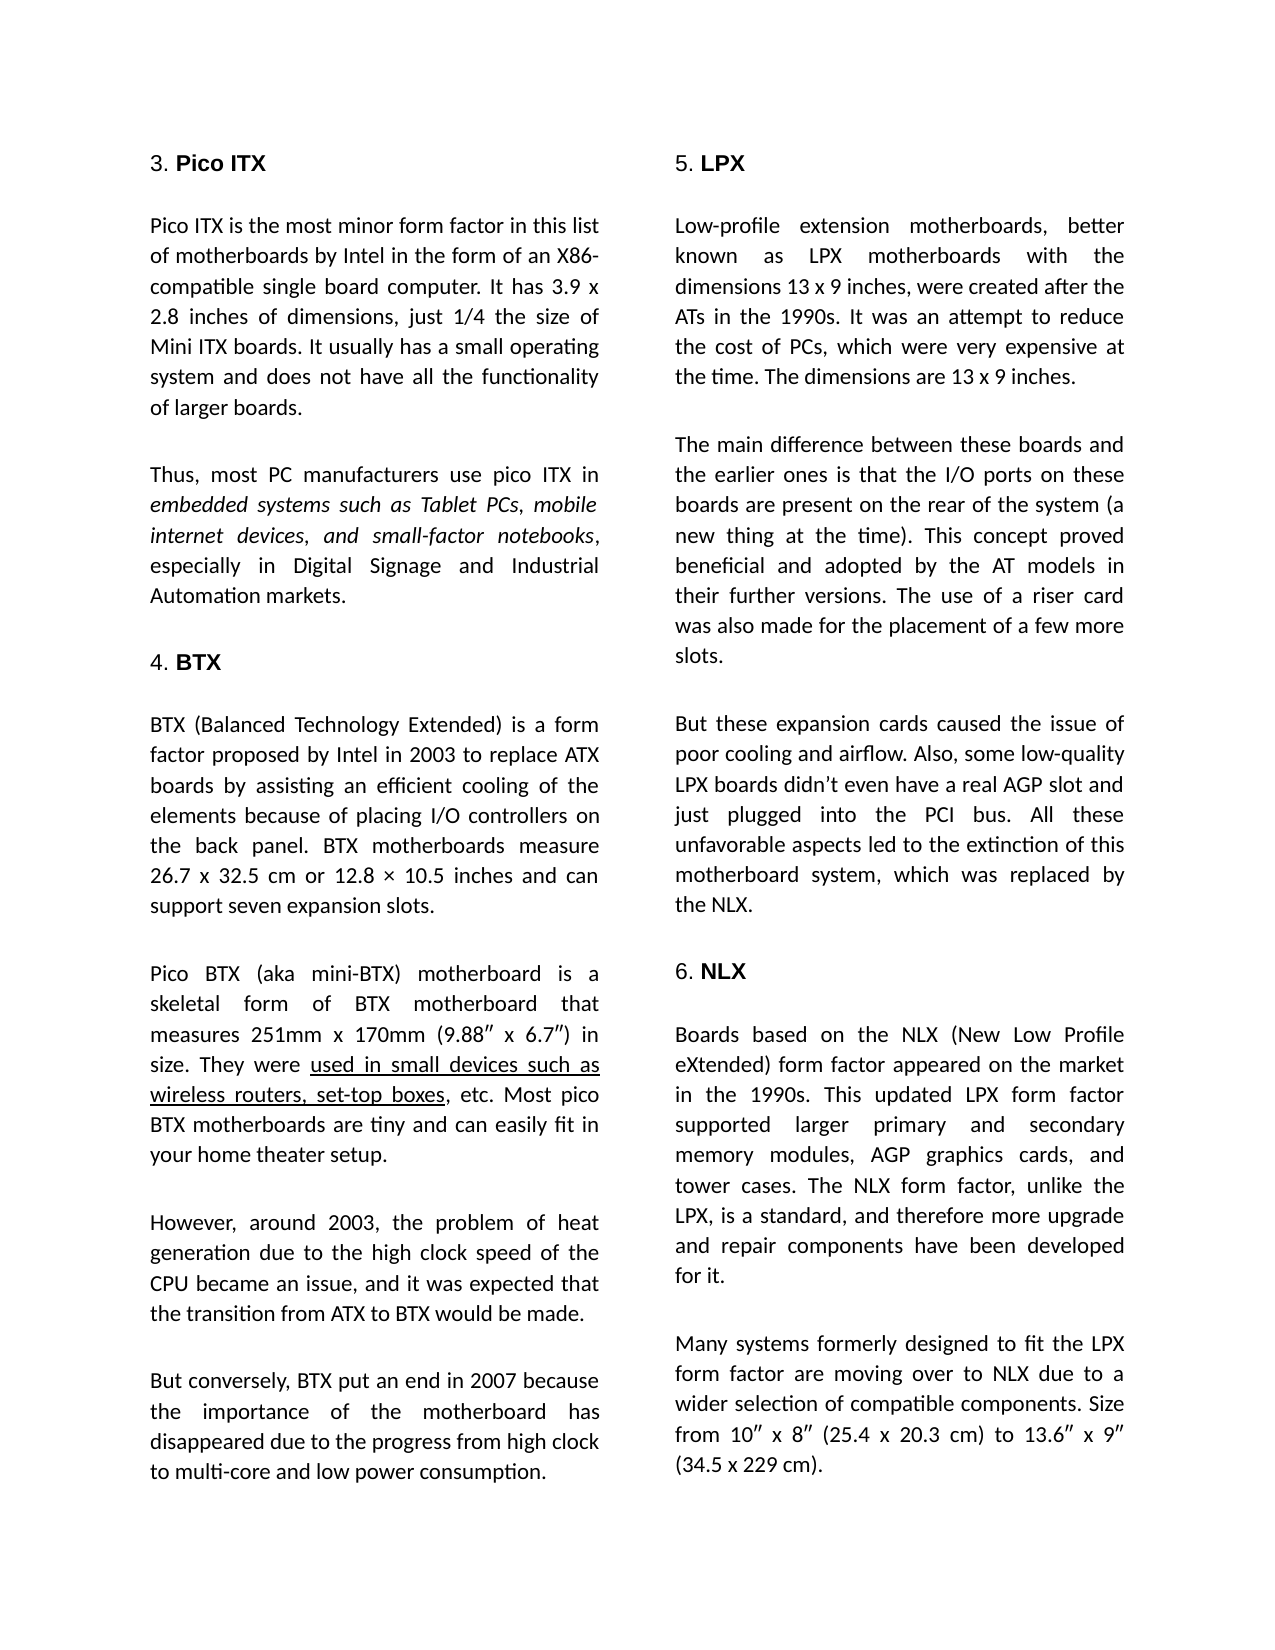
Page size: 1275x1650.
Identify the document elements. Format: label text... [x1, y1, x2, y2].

text Low-profile extension motherboards, better known as LPX motherboards with the dimensions 13 x 9 inches, were created after the ATs in the 1990s. It was an attempt to reduce the cost of PCs, which were very expensive at the time. The dimensions are 13 x 9 inches. [675, 211, 1125, 391]
text BTX (Balanced Technology Extended) is a form factor proposed by Intel in 2003 to replace ATX boards by assisting an efficient cooling of the elements because of placing I/O controllers on the back panel. BTX motherboards measure 26.7 x 32.5 cm or 12.8 × 10.5 inches and can support seven expansion slots. [150, 710, 600, 920]
subtitle 3. Pico ITX [150, 150, 600, 176]
subtitle 5. LPX [675, 150, 1125, 176]
text But conversely, BTX put an end in 2007 because the importance of the motherboard has disappeared due to the progress from high clock to multi-core and low power consumption. [150, 1367, 600, 1485]
text Pico BTX (aka mini-BTX) motherboard is a skeletal form of BTX motherboard that measures 251mm x 170mm (9.88″ x 6.7″) in size. They were used in small devices such as wireless routers, set-top boxes, etc. Most pico BTX motherboards are tiny and can easily fit in your home theater setup. [150, 959, 600, 1169]
text However, around 2003, the problem of heat generation due to the high clock speed of the CPU became an issue, and it was expected that the transition from ATX to BTX would be made. [150, 1208, 600, 1327]
text Pico ITX is the most minor form factor in this list of motherboards by Intel in the form of an X86-compatible single board computer. It has 3.9 x 2.8 inches of dimensions, just 1/4 the size of Mini ITX boards. It usually has a small operating system and does not have all the functionality of larger boards. [150, 211, 600, 421]
text The main difference between these boards and the earlier ones is that the I/O ports on these boards are present on the rear of the system (a new thing at the time). This concept proved beneficial and adopted by the AT models in their further versions. The use of a riser card was also made for the placement of a few more slots. [675, 430, 1125, 670]
text But these expansion cards caused the issue of poor cooling and airflow. Also, some low-quality LPX boards didn’t even have a real AGP slot and just plugged into the PCI bus. All these unfavorable aspects led to the extinction of this motherboard system, which was replaced by the NLX. [675, 709, 1125, 919]
subtitle 6. NLX [675, 958, 1125, 985]
text Boards based on the NLX (New Low Profile eXtended) form factor appeared on the market in the 1990s. This updated LPX form factor supported larger primary and secondary memory modules, AGP graphics cards, and tower cases. The NLX form factor, unlike the LPX, is a standard, and therefore more upgrade and repair components have been developed for it. [675, 1020, 1125, 1289]
text Many systems formerly designed to fit the LPX form factor are moving over to NLX due to a wider selection of compatible components. Size from 10″ x 8″ (25.4 x 20.3 cm) to 13.6″ x 9″ (34.5 x 229 cm). [675, 1329, 1125, 1478]
text Thus, most PC manufacturers use pico ITX in embedded systems such as Tablet PCs, mobile internet devices, and small-factor notebooks, especially in Digital Signage and Industrial Automation markets. [150, 460, 600, 609]
subtitle 4. BTX [150, 649, 600, 675]
